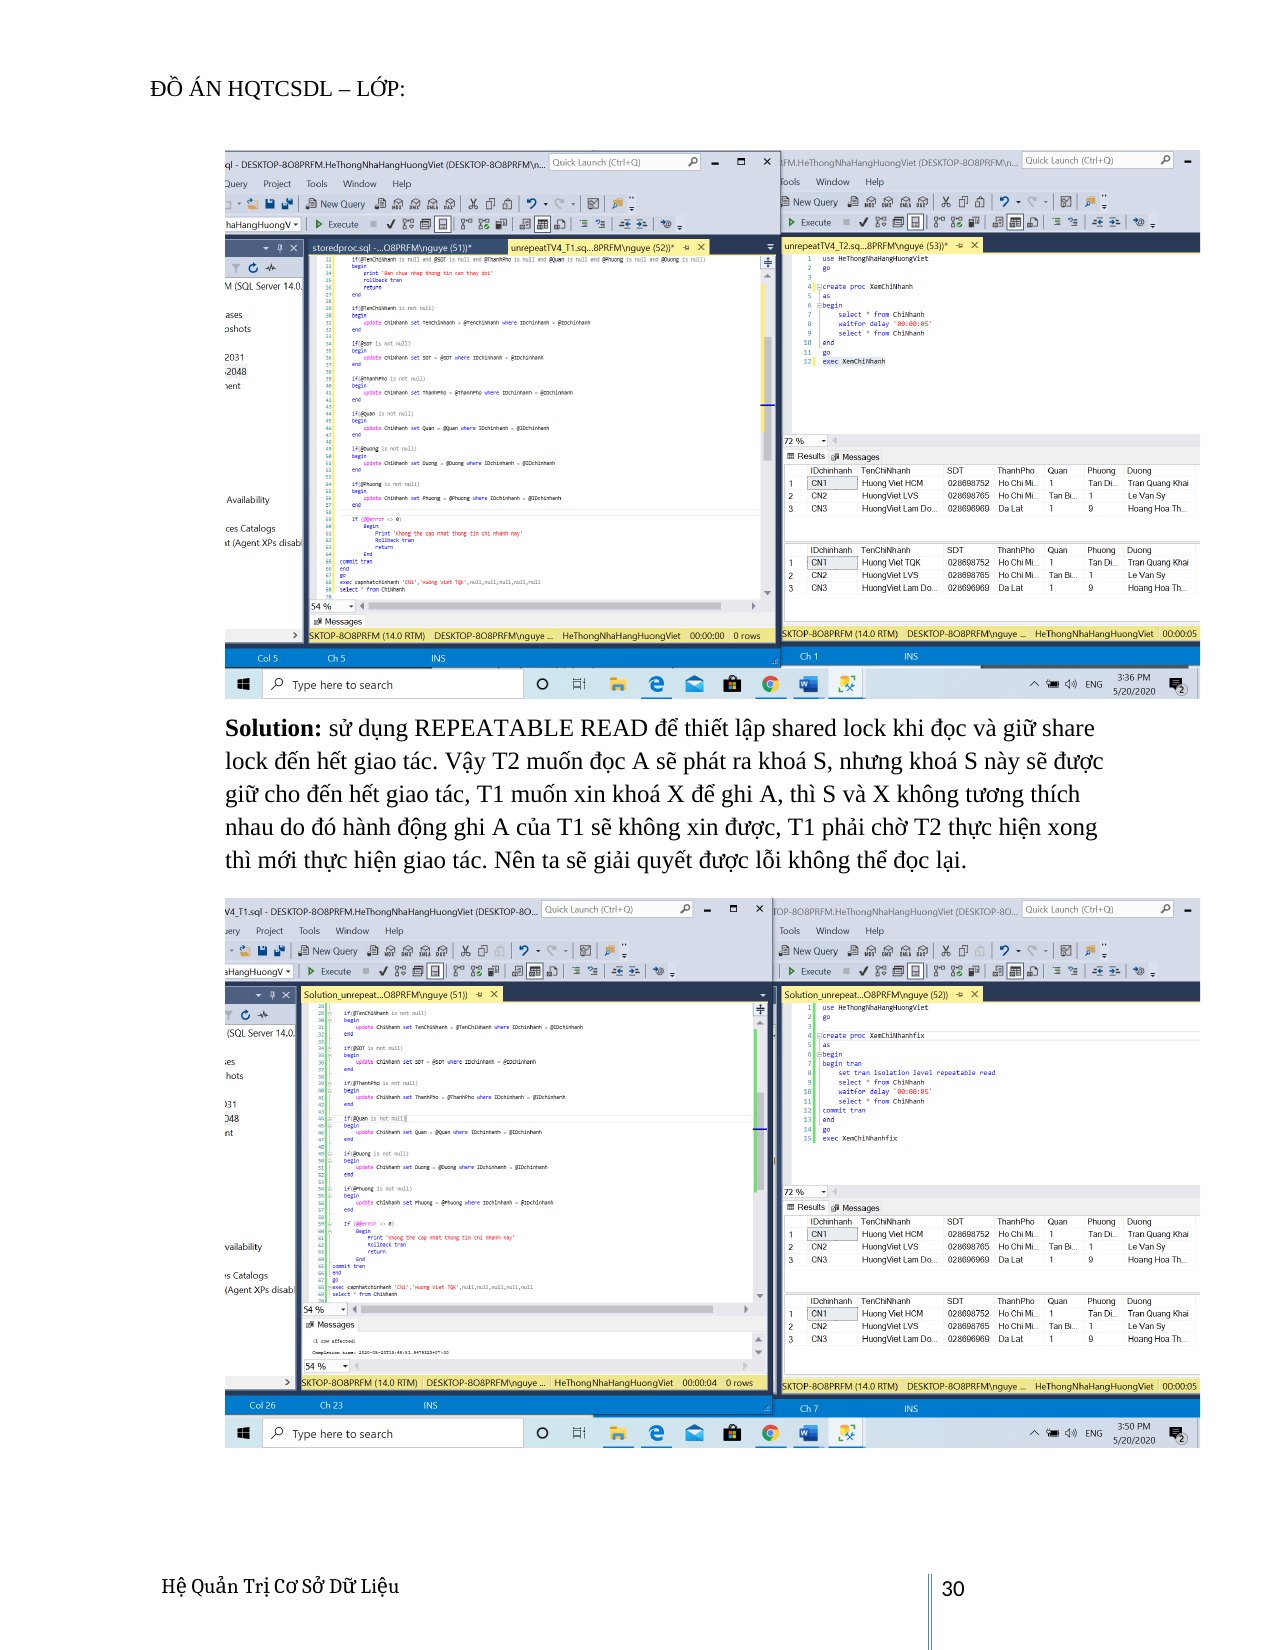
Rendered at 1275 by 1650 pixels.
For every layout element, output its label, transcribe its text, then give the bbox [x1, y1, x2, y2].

text Solution: sử dụng REPEATABLE READ để thiết lập shared lock khi đọc và giữ share lock đến hết giao tác. Vậy T2 muốn đọc A sẽ phát ra khoá S, nhưng khoá S này sẽ được giữ cho đến hết giao tác, T1 muốn xin khoá X để ghi A, thì S và X không tương thích nhau do đó hành động ghi A của T1 sẽ không xin được, T1 phải chờ T2 thực hiện xong thì mới thực hiện giao tác. Nên ta sẽ giải quyết được lỗi không thể đọc lại. [225, 713, 1125, 874]
picture [225, 150, 1200, 699]
picture [225, 898, 1200, 1448]
